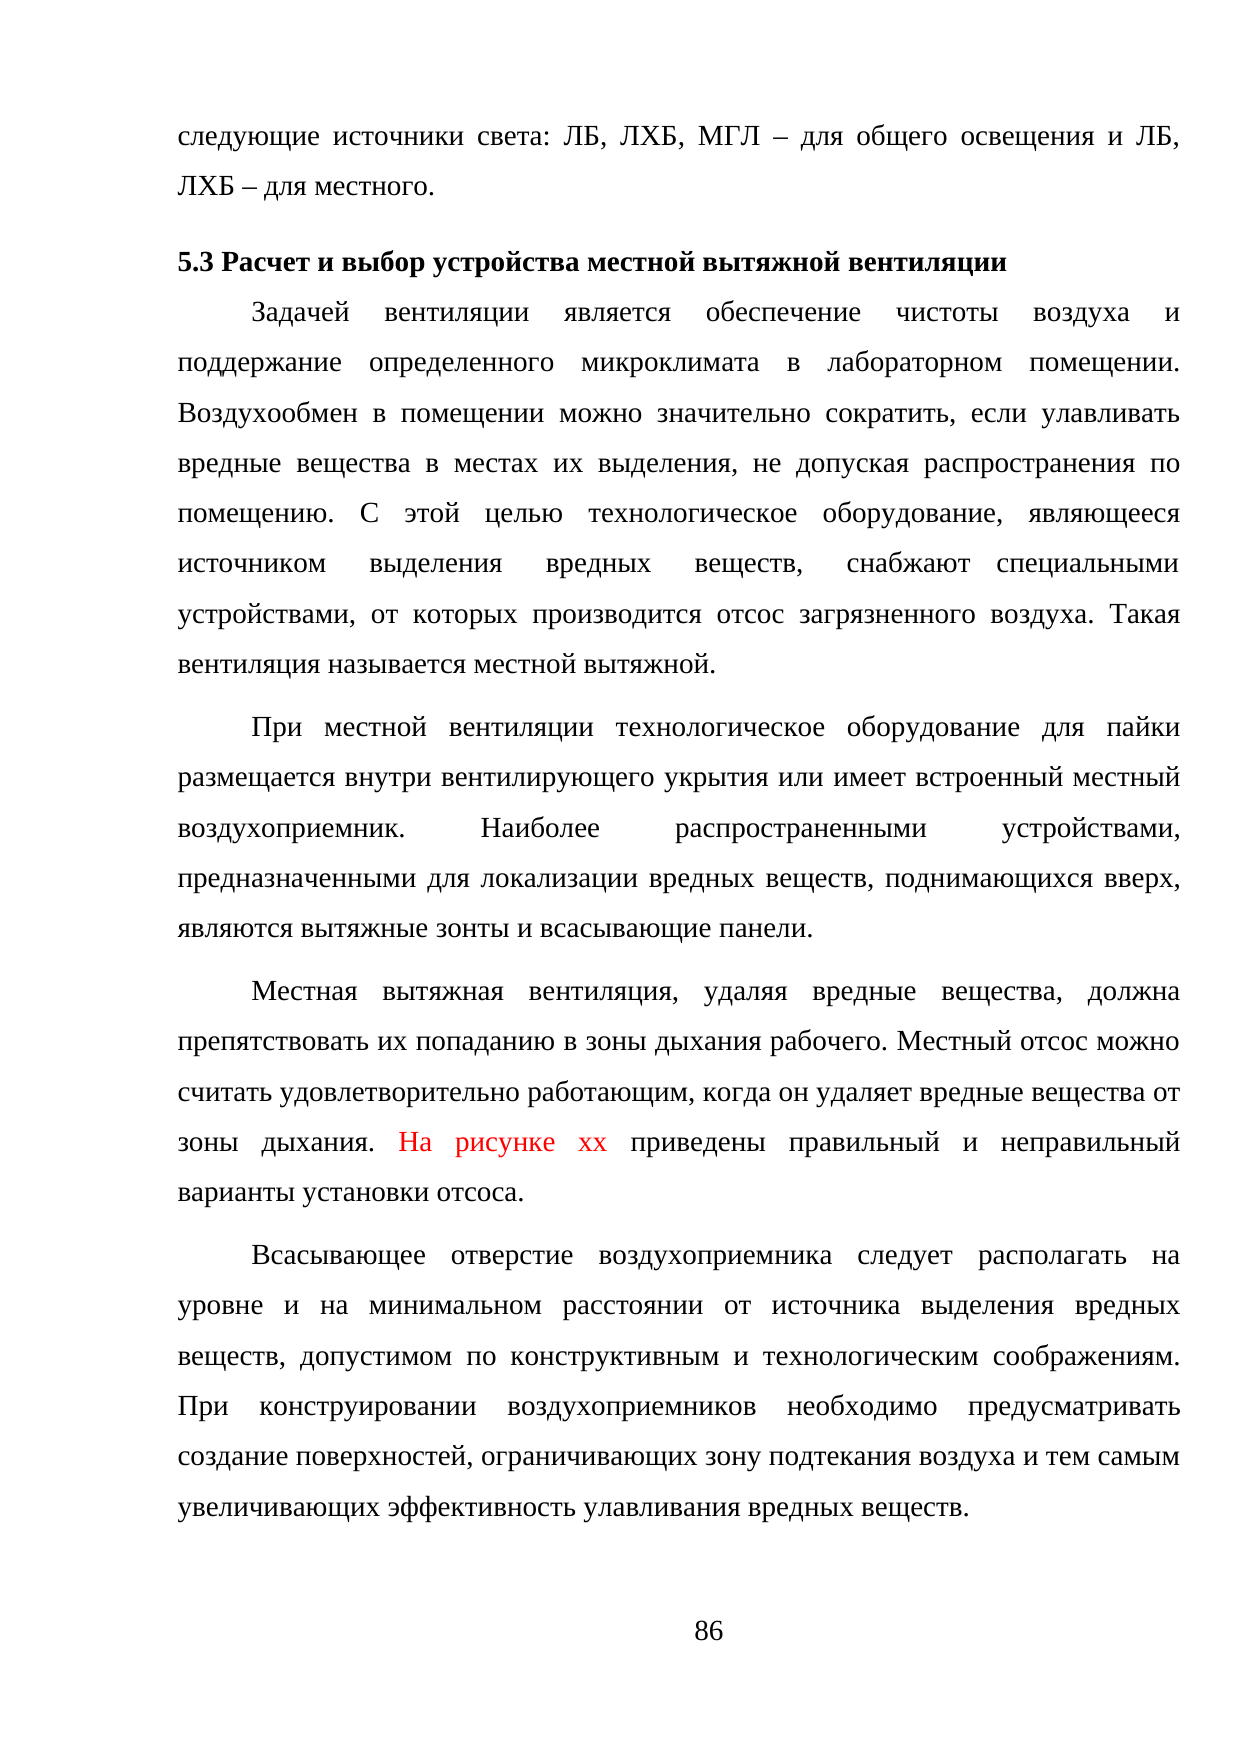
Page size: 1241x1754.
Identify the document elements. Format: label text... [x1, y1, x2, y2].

text Задачей вентиляции является обеспечение чистоты воздуха и поддержание определенного микроклимата в лабораторном помещении. Воздухообмен в помещении можно значительно сократить, если улавливать вредные вещества в местах их выделения, не допуская распространения по помещению. С этой целью технологическое оборудование, являющееся источником выделения вредных веществ, снабжают специальными устройствами, от которых производится отсос загрязненного воздуха. Такая вентиляция называется местной вытяжной. [177, 294, 1181, 680]
subtitle Расчет и выбор устройства местной вытяжной вентиляции [177, 244, 1181, 277]
text Всасывающее отверстие воздухоприемника следует располагать на уровне и на минимальном расстоянии от источника выделения вредных веществ, допустимом по конструктивным и технологическим соображениям. При конструировании воздухоприемников необходимо предусматривать создание поверхностей, ограничивающих зону подтекания воздуха и тем самым увеличивающих эффективность улавливания вредных веществ. [177, 1237, 1181, 1522]
text Местная вытяжная вентиляция, удаляя вредные вещества, должна препятствовать их попаданию в зоны дыхания рабочего. Местный отсос можно считать удовлетворительно работающим, когда он удаляет вредные вещества от зоны дыхания. На рисунке хх приведены правильный и неправильный варианты установки отсоса. [177, 973, 1181, 1208]
text При местной вентиляции технологическое оборудование для пайки размещается внутри вентилирующего укрытия или имеет встроенный местный воздухоприемник. Наиболее распространенными устройствами, предназначенными для локализации вредных веществ, поднимающихся вверх, являются вытяжные зонты и всасывающие панели. [177, 709, 1181, 944]
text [177, 118, 1181, 202]
